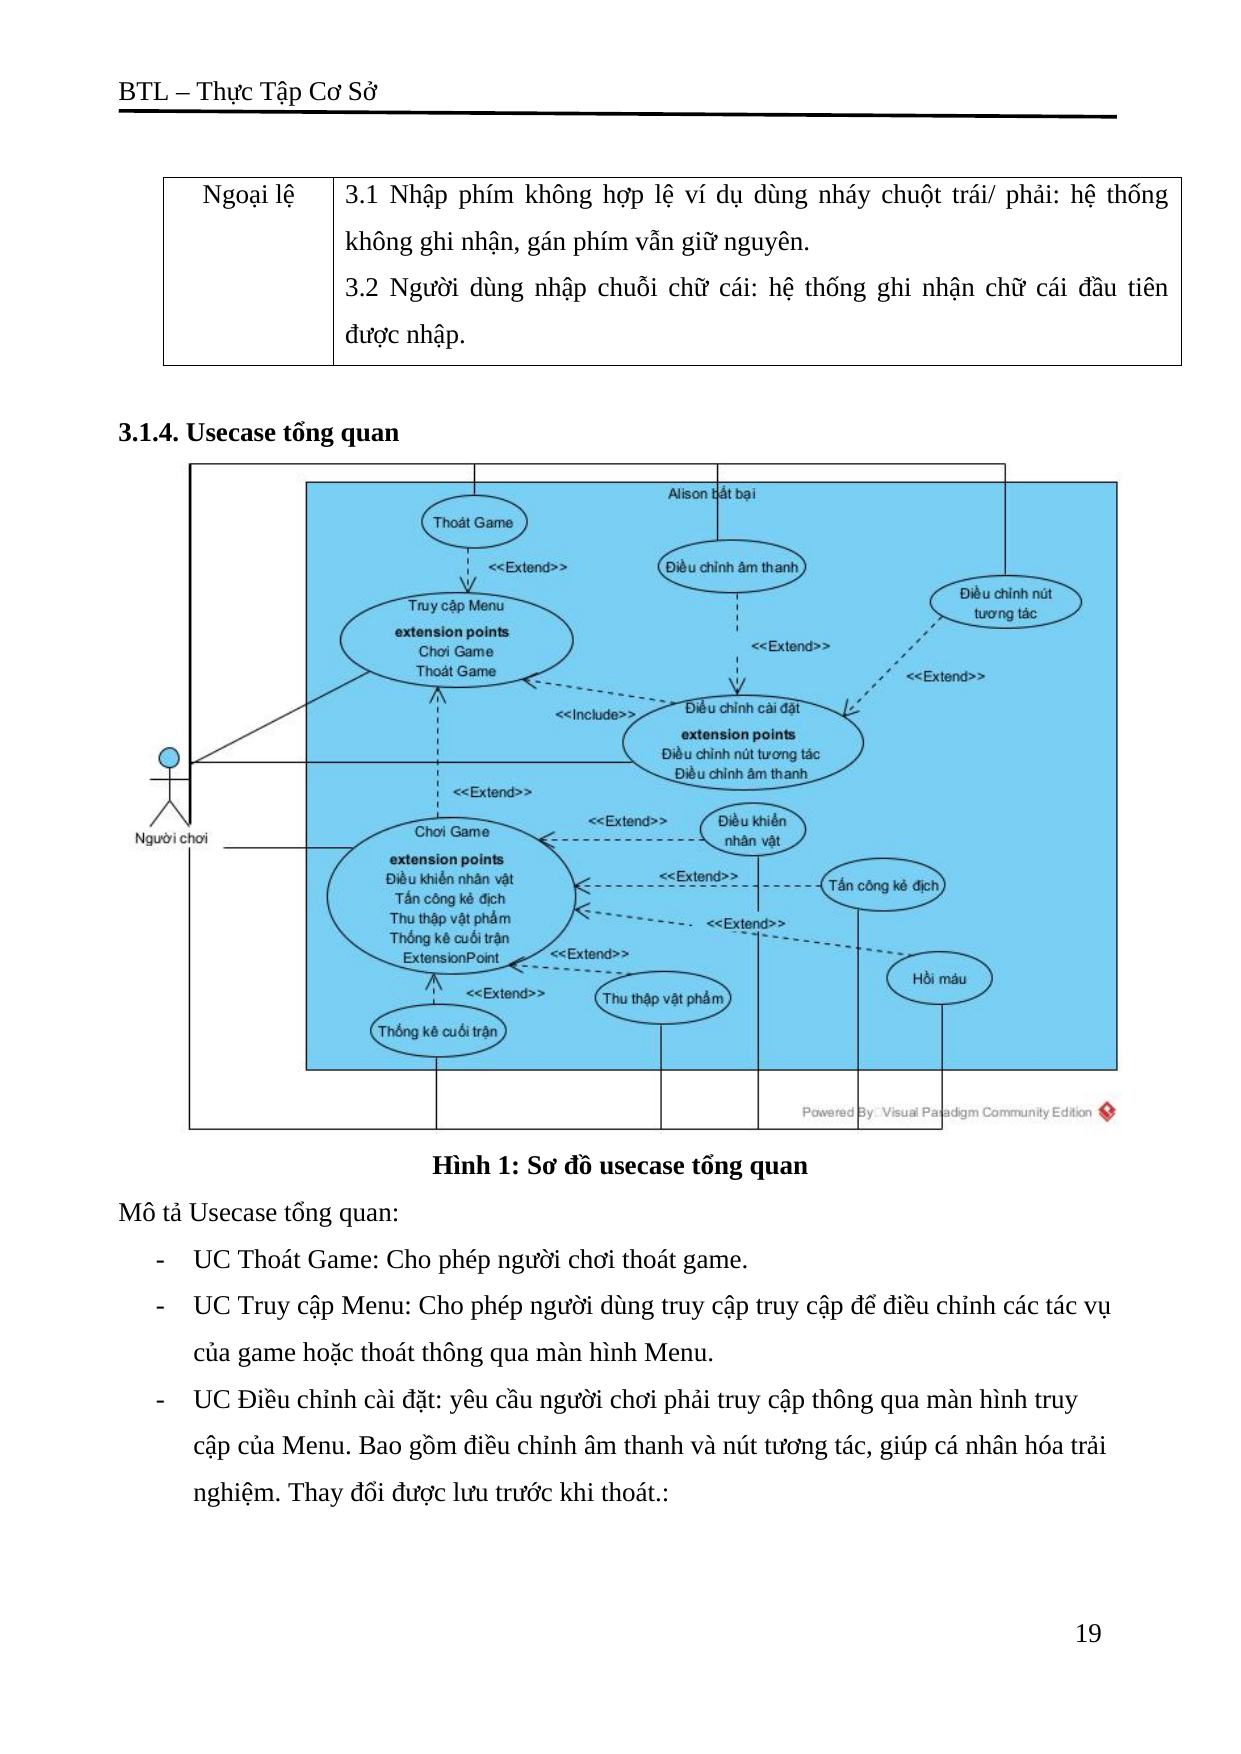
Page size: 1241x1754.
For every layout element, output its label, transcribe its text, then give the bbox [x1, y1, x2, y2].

table_cell 3.1 Nhập phím không hợp lệ ví dụ dùng nháy chuột trái/ phải: hệ thống không ghi nhận, gán phím vẫn giữ nguyên. 3.2 Người dùng nhập chuỗi chữ cái: hệ thống ghi nhận chữ cái đầu tiên được nhập. [334, 178, 1181, 365]
list UC Truy cập Menu: Cho phép người dùng truy cập truy cập để điều chỉnh các tác vụ của game hoặc thoát thông qua màn hình Menu. [156, 1289, 1122, 1367]
text Hình 1: Sơ đồ usecase tổng quan [118, 1149, 1122, 1181]
subtitle 3.1.4. Usecase tổng quan [118, 416, 1122, 447]
list UC Điều chỉnh cài đặt: yêu cầu người chơi phải truy cập thông qua màn hình truy cập của Menu. Bao gồm điều chỉnh âm thanh và nút tương tác, giúp cá nhân hóa trải nghiệm. Thay đổi được lưu trước khi thoát.: [156, 1383, 1122, 1507]
picture [118, 462, 1123, 1134]
text Mô tả Usecase tổng quan: [118, 1196, 1122, 1227]
table_cell Ngoại lệ [164, 178, 333, 365]
list UC Thoát Game: Cho phép người chơi thoát game. [156, 1243, 1122, 1274]
